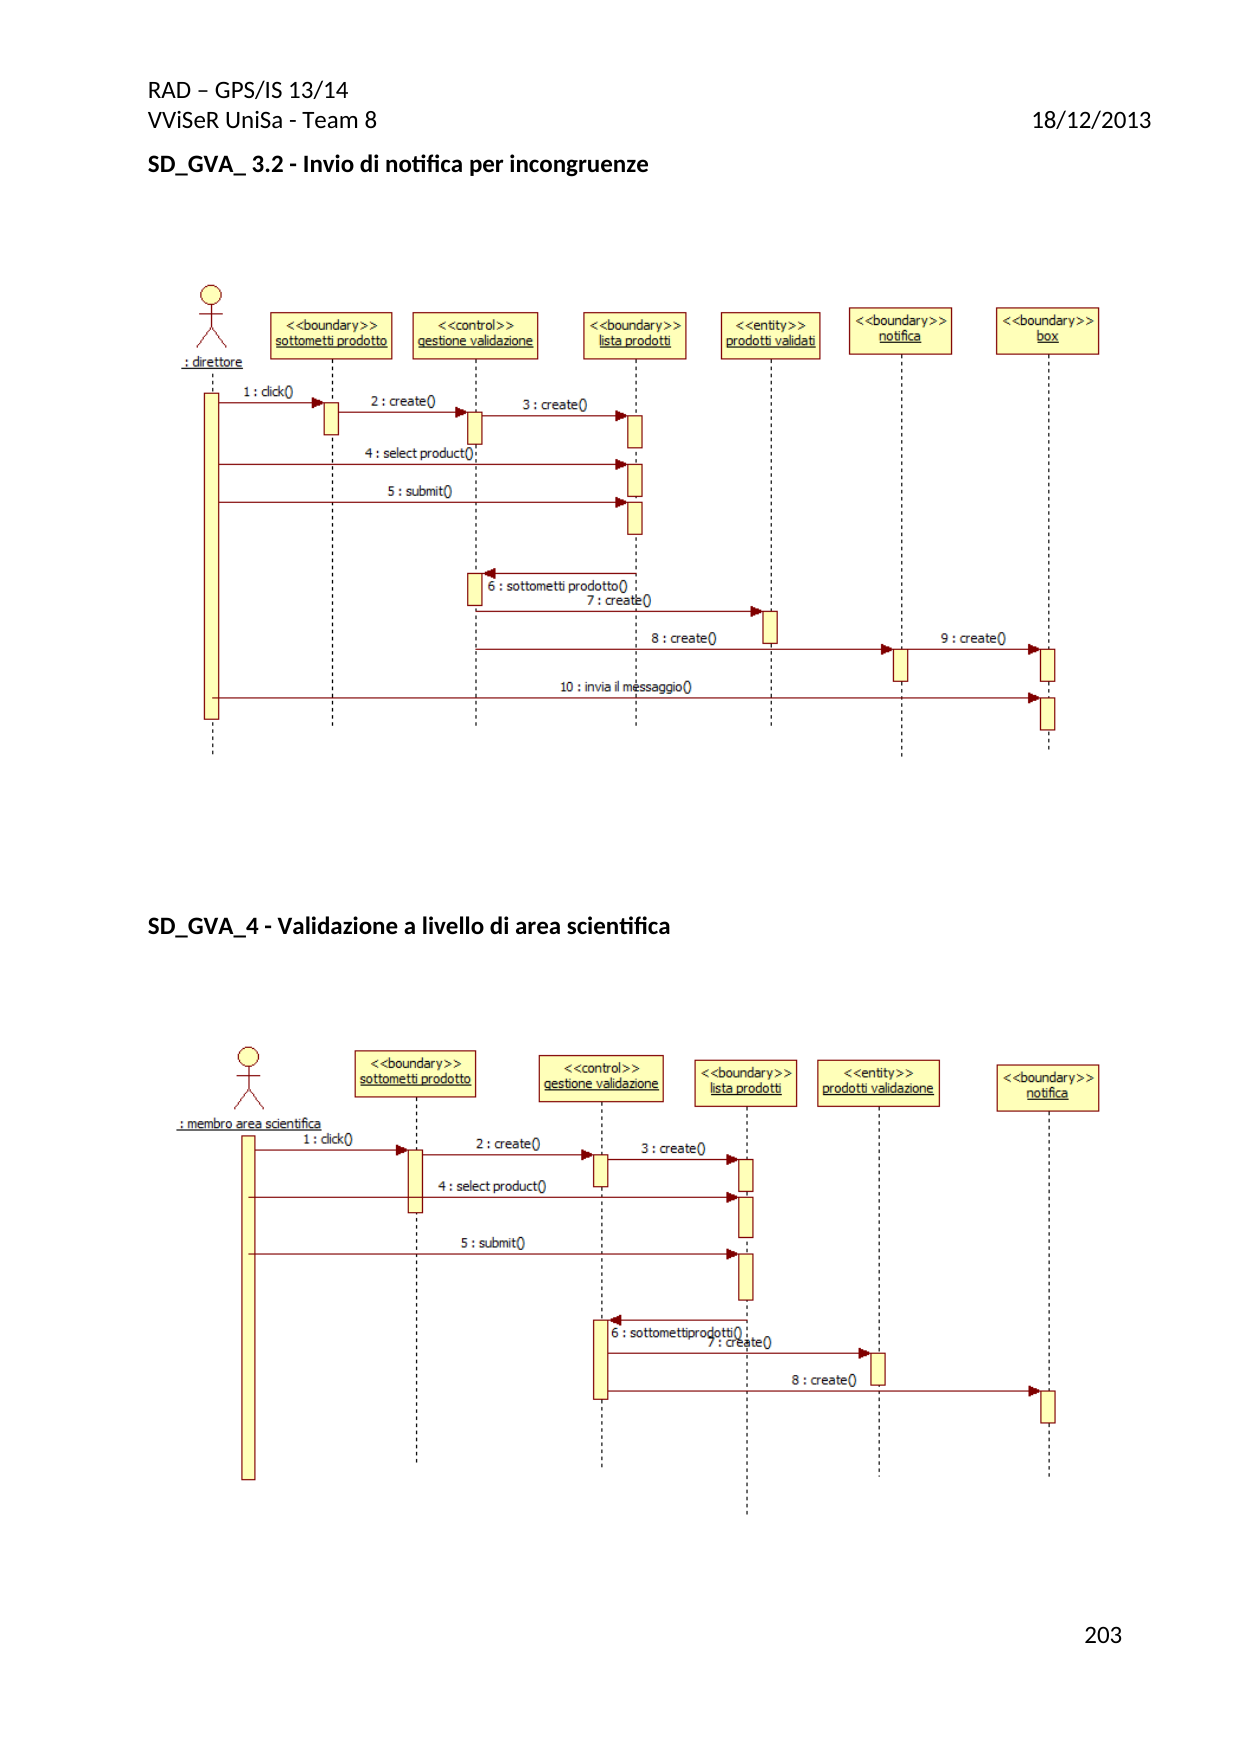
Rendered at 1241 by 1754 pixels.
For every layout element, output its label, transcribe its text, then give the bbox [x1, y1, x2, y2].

picture [147, 1022, 1123, 1589]
text SD_GVA_ 3.2 - Invio di notifica per incongruenze [148, 148, 1122, 178]
picture [147, 260, 1123, 829]
text SD_GVA_4 - Validazione a livello di area scientifica [148, 910, 1122, 941]
